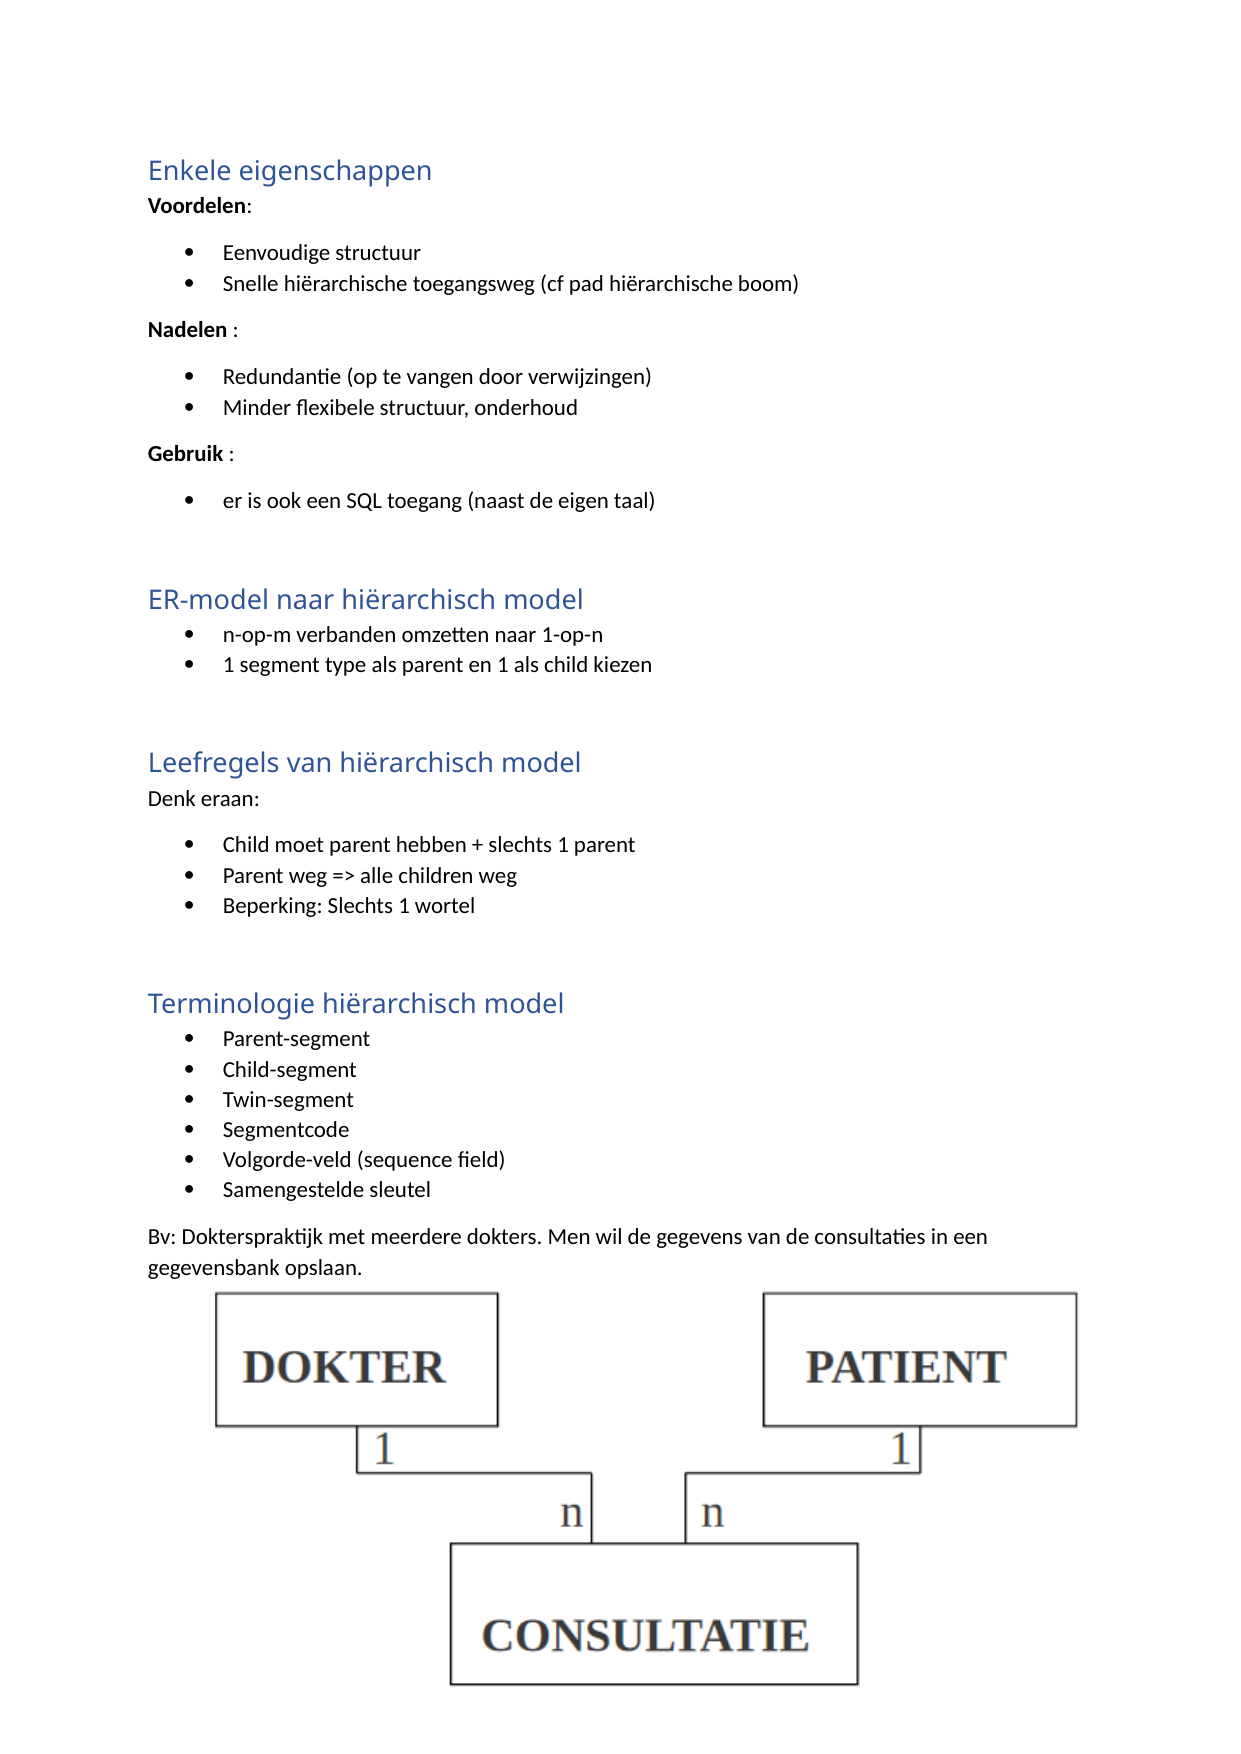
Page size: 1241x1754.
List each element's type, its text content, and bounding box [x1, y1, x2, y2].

text Bv: Dokterspraktijk met meerdere dokters. Men wil de gegevens van de consultaties in een gegevensbank opslaan. [148, 1222, 1093, 1281]
text Denk eraan: [148, 784, 1093, 812]
picture [167, 1281, 1093, 1690]
list Redundantie (op te vangen door verwijzingen) [185, 362, 1093, 390]
list er is ook een SQL toegang (naast de eigen taal) [185, 486, 1093, 514]
list Eenvoudige structuur [185, 238, 1093, 266]
subtitle ER-model naar hiërarchisch model [148, 580, 1093, 617]
list n-op-m verbanden omzetten naar 1-op-n [185, 620, 1093, 648]
text Gebruik : [148, 439, 1093, 467]
list Samengestelde sleutel [185, 1176, 1093, 1203]
list Segmentcode [185, 1115, 1093, 1143]
list Beperking: Slechts 1 wortel [185, 891, 1093, 919]
list Parent weg => alle children weg [185, 861, 1093, 889]
text Nadelen : [148, 316, 1093, 343]
subtitle Terminologie hiërarchisch model [148, 985, 1093, 1022]
list 1 segment type als parent en 1 als child kiezen [185, 650, 1093, 678]
list Minder flexibele structuur, onderhoud [185, 393, 1093, 421]
list Twin-segment [185, 1085, 1093, 1113]
text Voordelen: [148, 192, 1093, 219]
list Volgorde-veld (sequence field) [185, 1145, 1093, 1173]
list Child moet parent hebben + slechts 1 parent [185, 831, 1093, 858]
list Snelle hiërarchische toegangsweg (cf pad hiërarchische boom) [185, 269, 1093, 297]
subtitle Enkele eigenschappen [148, 152, 1093, 189]
list Parent-segment [185, 1024, 1093, 1052]
subtitle Leefregels van hiërarchisch model [148, 744, 1093, 781]
list Child-segment [185, 1055, 1093, 1083]
